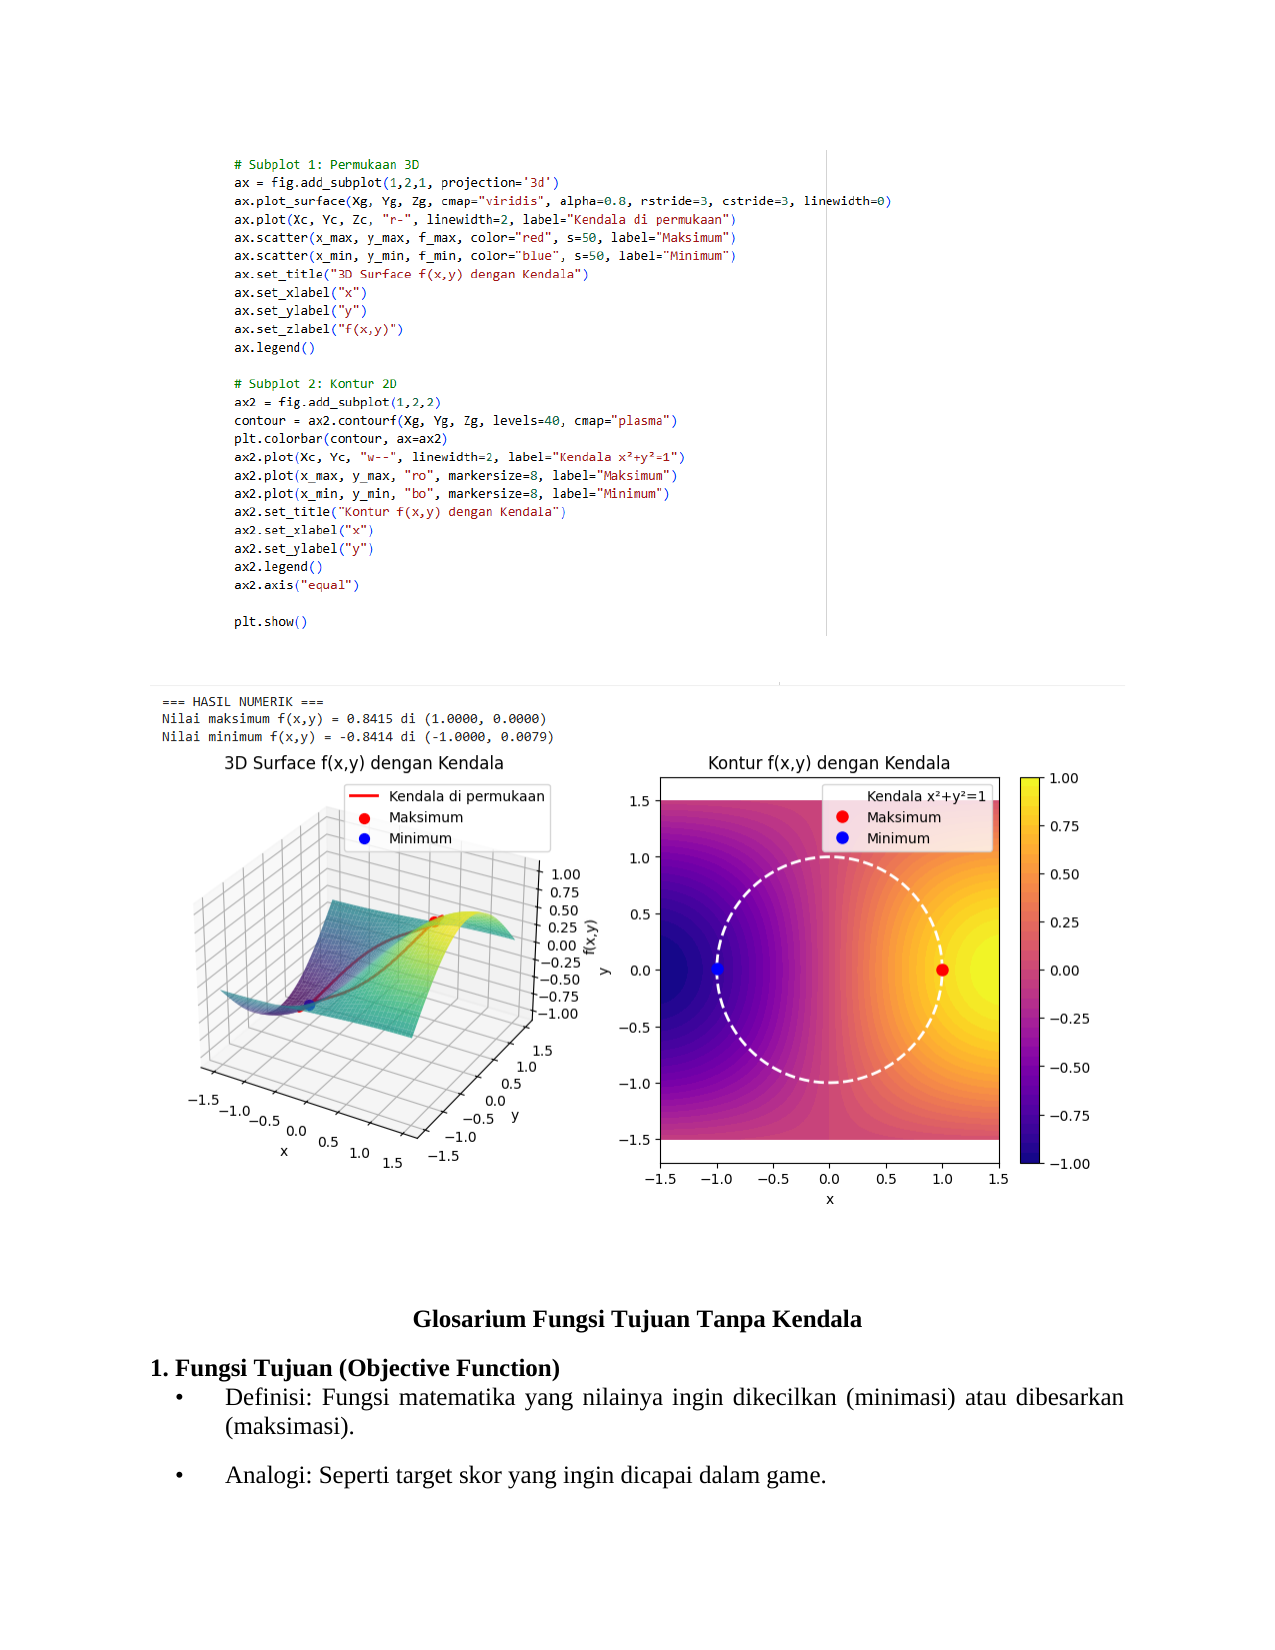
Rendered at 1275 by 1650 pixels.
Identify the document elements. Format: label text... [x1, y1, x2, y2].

picture [225, 150, 902, 636]
list Definisi: Fungsi matematika yang nilainya ingin dikecilkan (minimasi) atau dibesarkan (maksimasi). [175, 1382, 1125, 1439]
list Analogi: Seperti target skor yang ingin dicapai dalam game. [175, 1460, 1125, 1489]
picture [150, 682, 1125, 1207]
subtitle 1. Fungsi Tujuan (Objective Function) [150, 1353, 1125, 1382]
subtitle Glosarium Fungsi Tujuan Tanpa Kendala [150, 1304, 1125, 1332]
